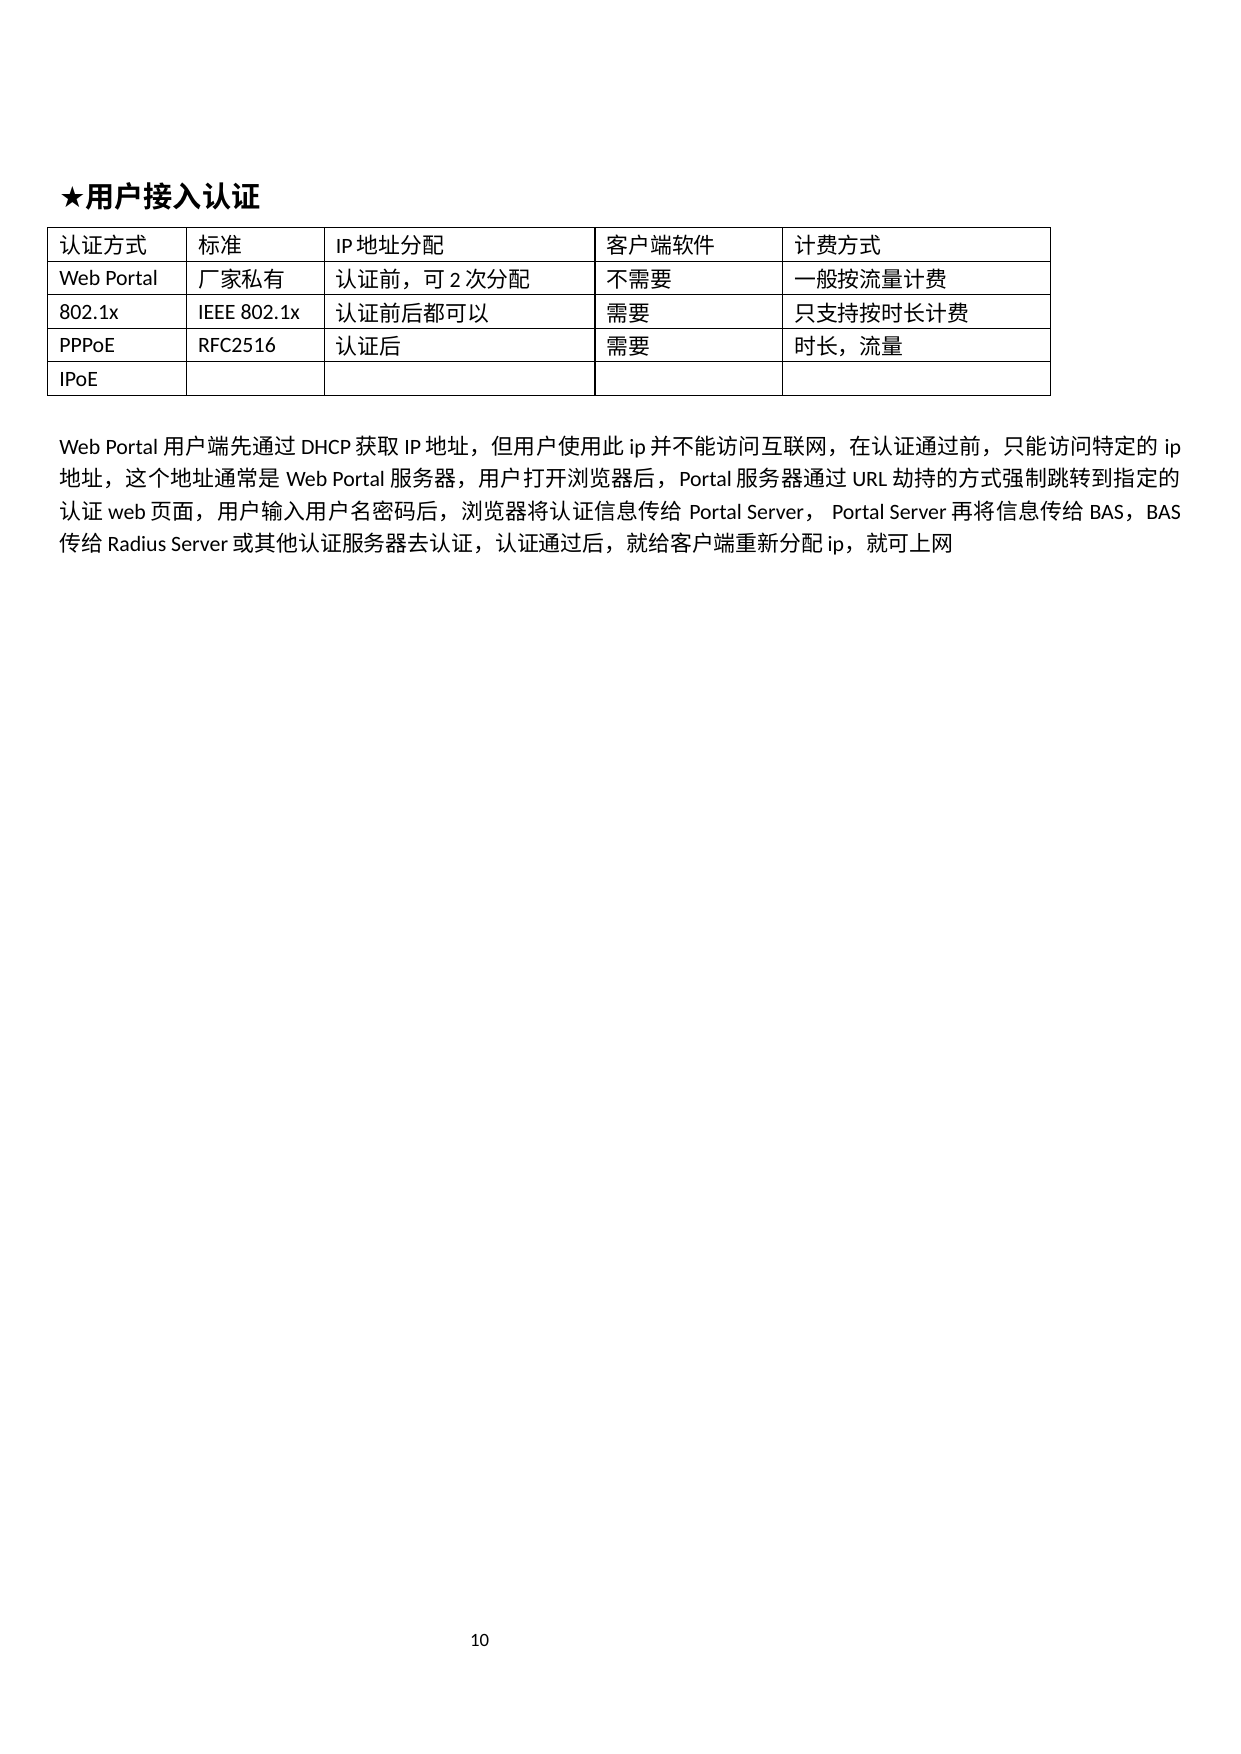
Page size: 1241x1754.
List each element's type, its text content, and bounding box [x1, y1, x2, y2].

text Web Portal 用户端先通过DHCP获取IP地址，但用户使用此ip并不能访问互联网，在认证通过前，只能访问特定的ip地址，这个地址通常是Web Portal服务器，用户打开浏览器后，Portal服务器通过URL劫持的方式强制跳转到指定的认证web页面，用户输入用户名密码后，浏览器将认证信息传给Portal Server， Portal Server再将信息传给BAS，BAS传给Radius Server或其他认证服务器去认证，认证通过后，就给客户端重新分配ip，就可上网 [59, 428, 1181, 558]
table_cell 认证前后都可以 [325, 295, 594, 328]
table_cell 时长，流量 [783, 329, 1050, 361]
table_cell 不需要 [596, 262, 782, 294]
table_cell [325, 362, 594, 395]
table_cell 需要 [596, 329, 782, 361]
table_cell 802.1x [48, 295, 186, 328]
table_header 认证方式 [48, 228, 186, 261]
table_cell Web Portal [48, 262, 186, 294]
table_cell 厂家私有 [187, 262, 324, 294]
table_cell 只支持按时长计费 [783, 295, 1050, 328]
table_cell RFC2516 [187, 329, 324, 361]
table_cell 一般按流量计费 [783, 262, 1050, 294]
table_cell 认证后 [325, 329, 594, 361]
table_header 标准 [187, 228, 324, 261]
text ★用户接入认证 [59, 162, 1181, 227]
table_cell [596, 362, 782, 395]
table_cell [187, 362, 324, 395]
table_cell IPoE [48, 362, 186, 395]
table_header 计费方式 [783, 228, 1050, 261]
table_cell [783, 362, 1050, 395]
table_header IP地址分配 [325, 228, 594, 261]
table_header 客户端软件 [596, 228, 782, 261]
table_cell 需要 [596, 295, 782, 328]
table_cell IEEE 802.1x [187, 295, 324, 328]
table_cell 认证前，可2次分配 [325, 262, 594, 294]
table_cell PPPoE [48, 329, 186, 361]
